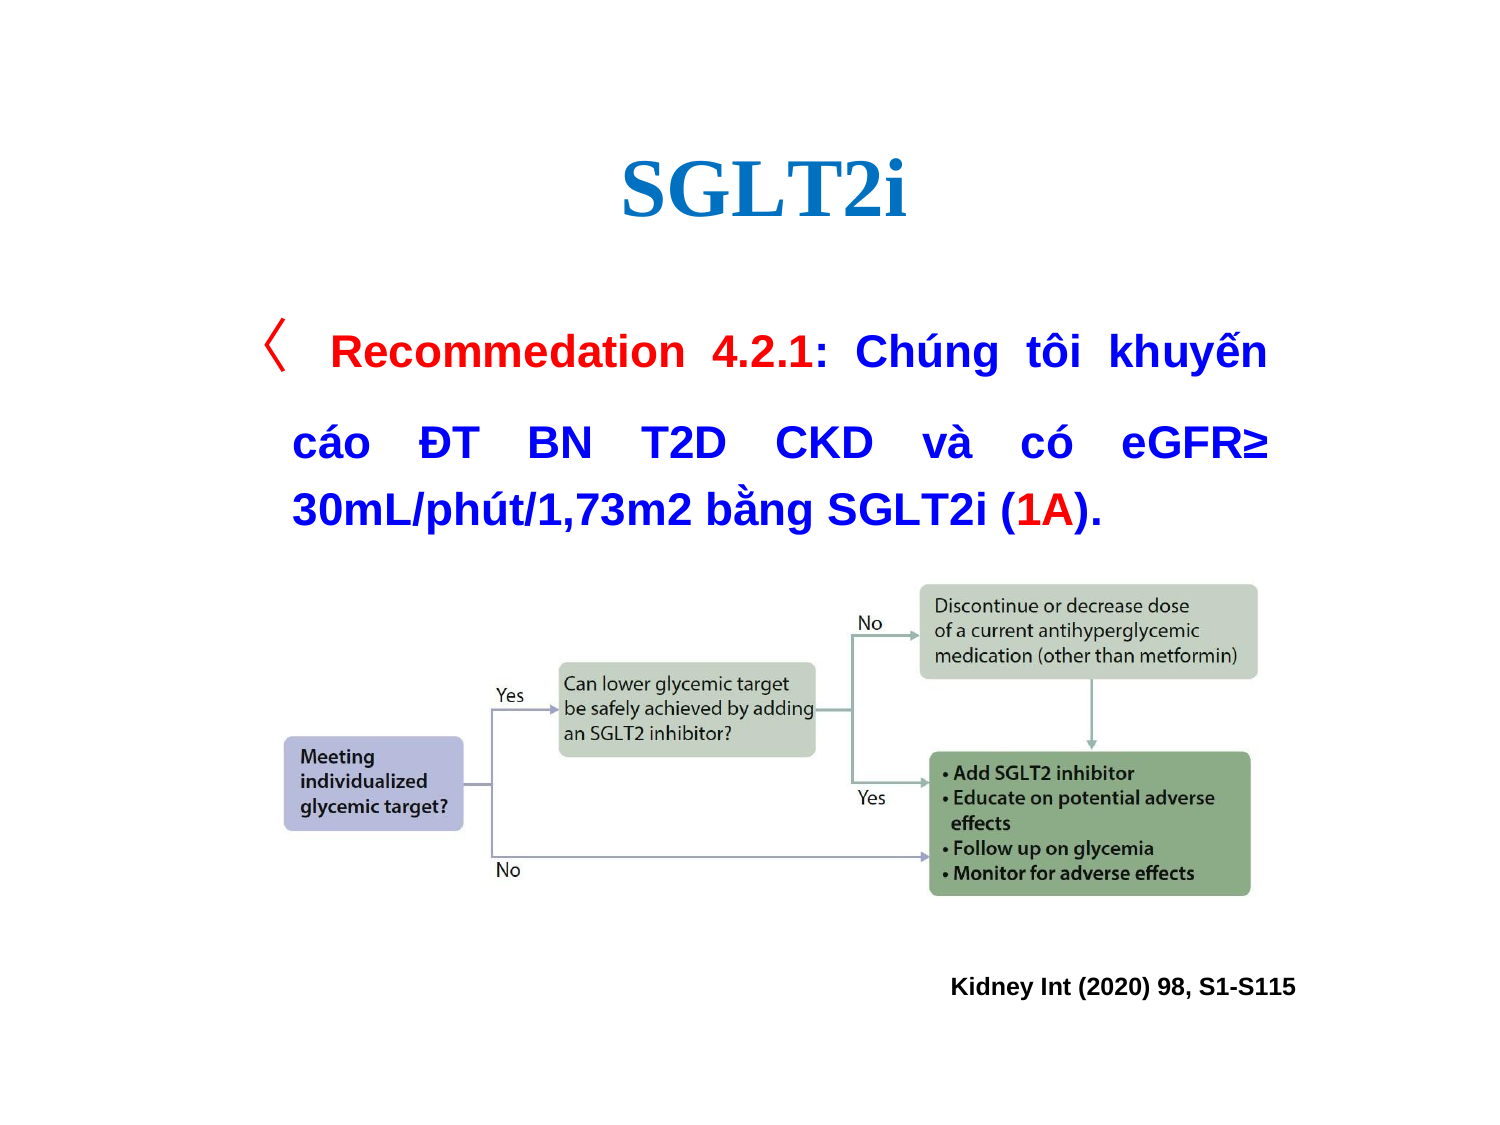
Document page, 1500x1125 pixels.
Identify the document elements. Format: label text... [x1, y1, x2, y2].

text Kidney Int (2020) 98, S1-S115 [950, 972, 1500, 1001]
picture [281, 574, 1259, 898]
subtitle SGLT2i [463, 138, 1065, 234]
text 〈 Recommedation 4.2.1: Chúng tôi khuyến cáo ĐT BN T2D CKD và có eGFR≥ 30mL/phút/1,73m2 bằng SGLT2i (1A). [231, 281, 1269, 535]
